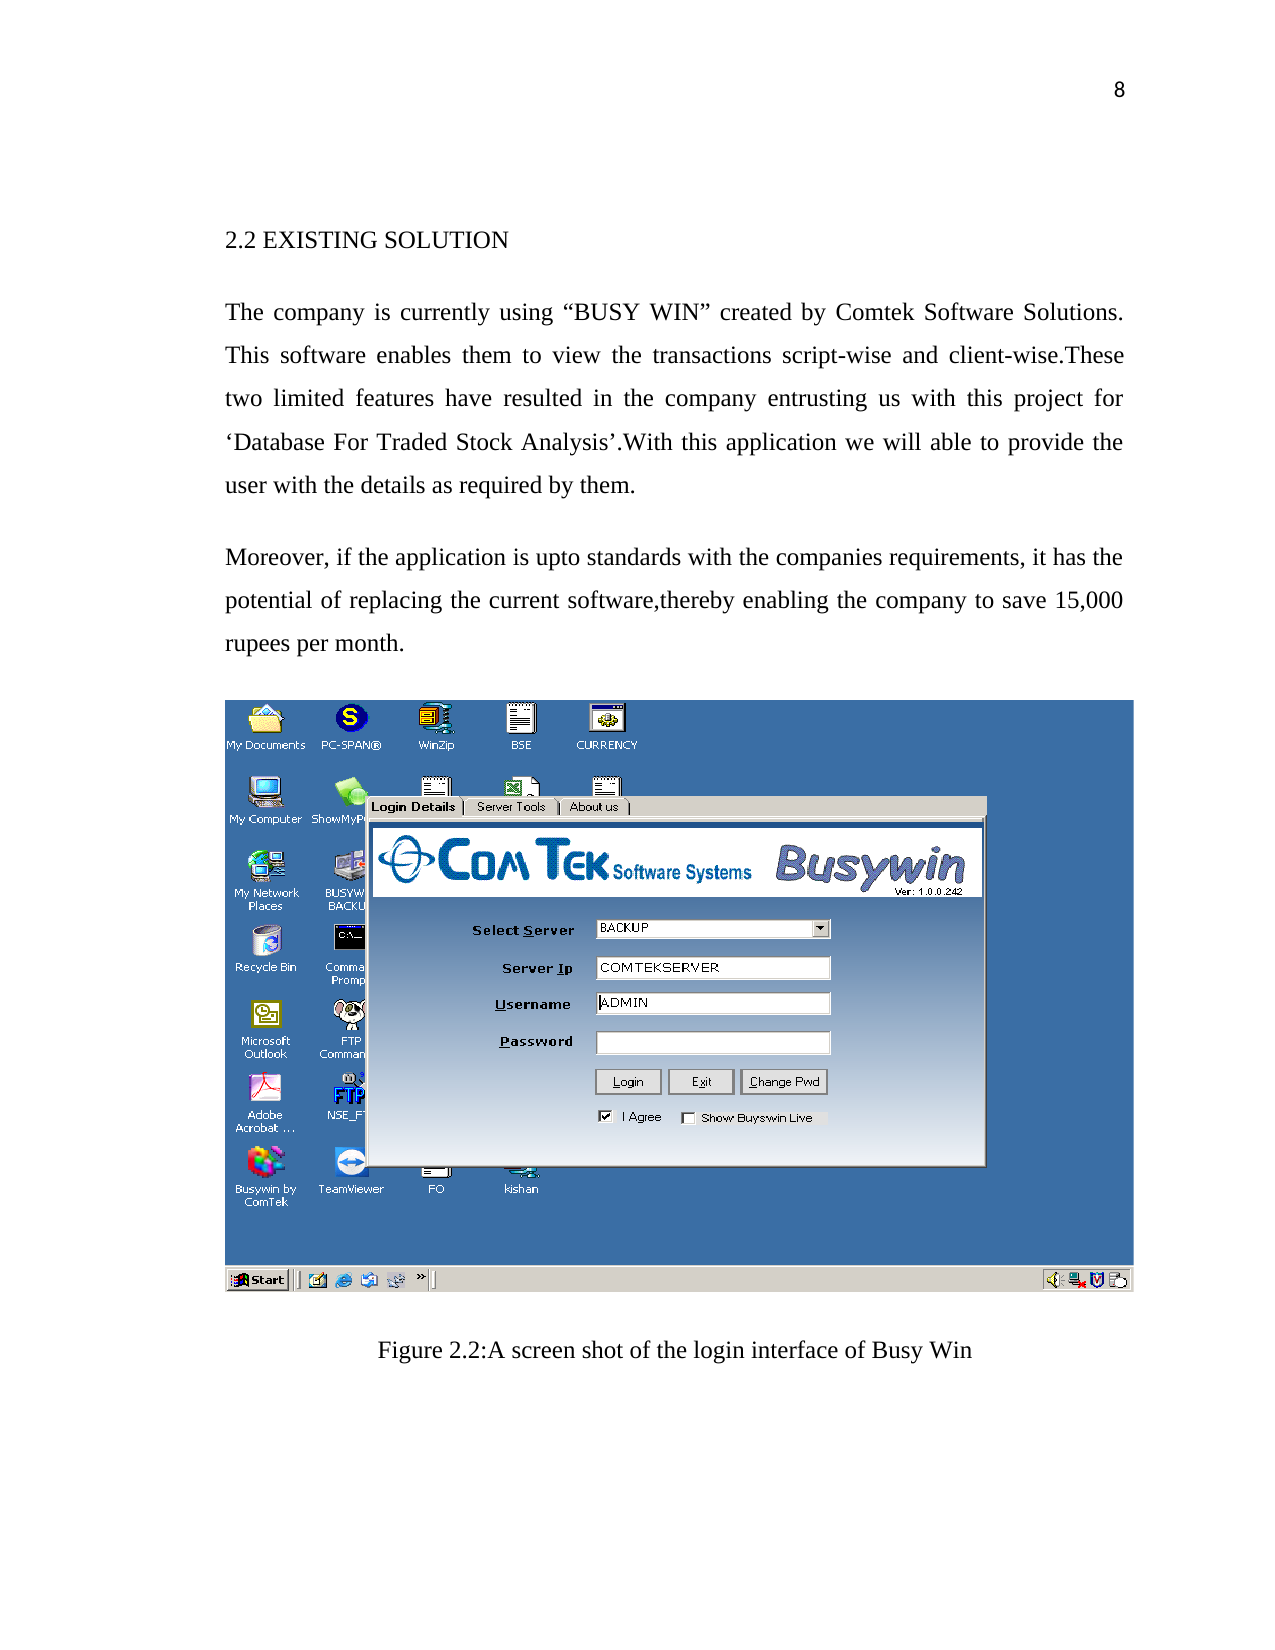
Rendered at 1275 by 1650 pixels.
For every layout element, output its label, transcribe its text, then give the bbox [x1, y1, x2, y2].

text Figure 2.2:A screen shot of the login interface of Busy Win [225, 1335, 1125, 1364]
picture [225, 700, 1134, 1292]
text The company is currently using “BUSY WIN” created by Comtek Software Solutions. This software enables them to view the transactions script-wise and client-wise.These two limited features have resulted in the company entrusting us with this project for ‘Database For Traded Stock Analysis’.With this application we will able to provide the user with the details as required by them. [225, 297, 1125, 498]
text Moreover, if the application is upto standards with the companies requirements, it has the potential of replacing the current software,thereby enabling the company to save 15,000 rupees per month. [225, 542, 1125, 657]
text 2.2 EXISTING SOLUTION [225, 225, 1125, 254]
